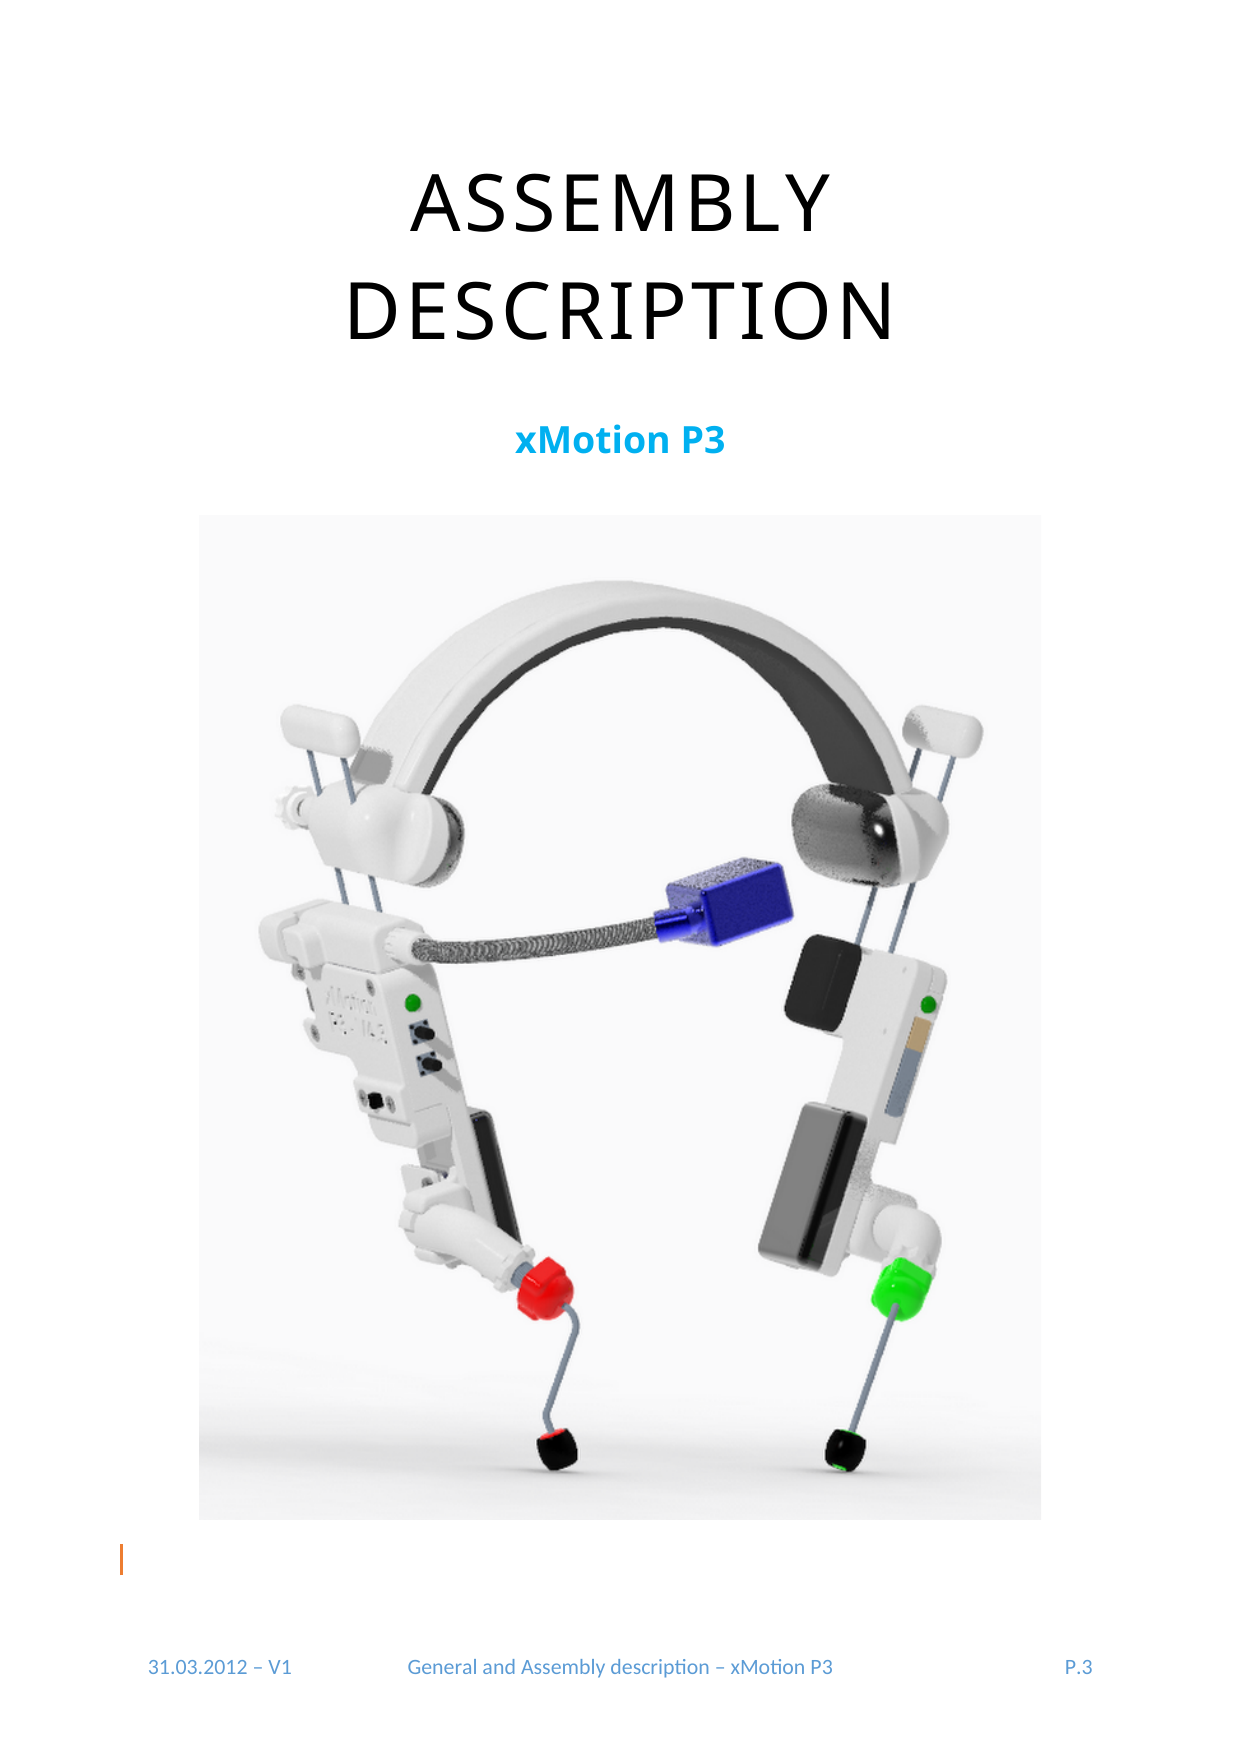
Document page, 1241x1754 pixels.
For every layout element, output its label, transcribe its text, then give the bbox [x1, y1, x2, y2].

picture [199, 515, 1042, 1520]
title Assembly description [148, 147, 1093, 362]
subtitle xMotion P3 [148, 413, 1093, 464]
